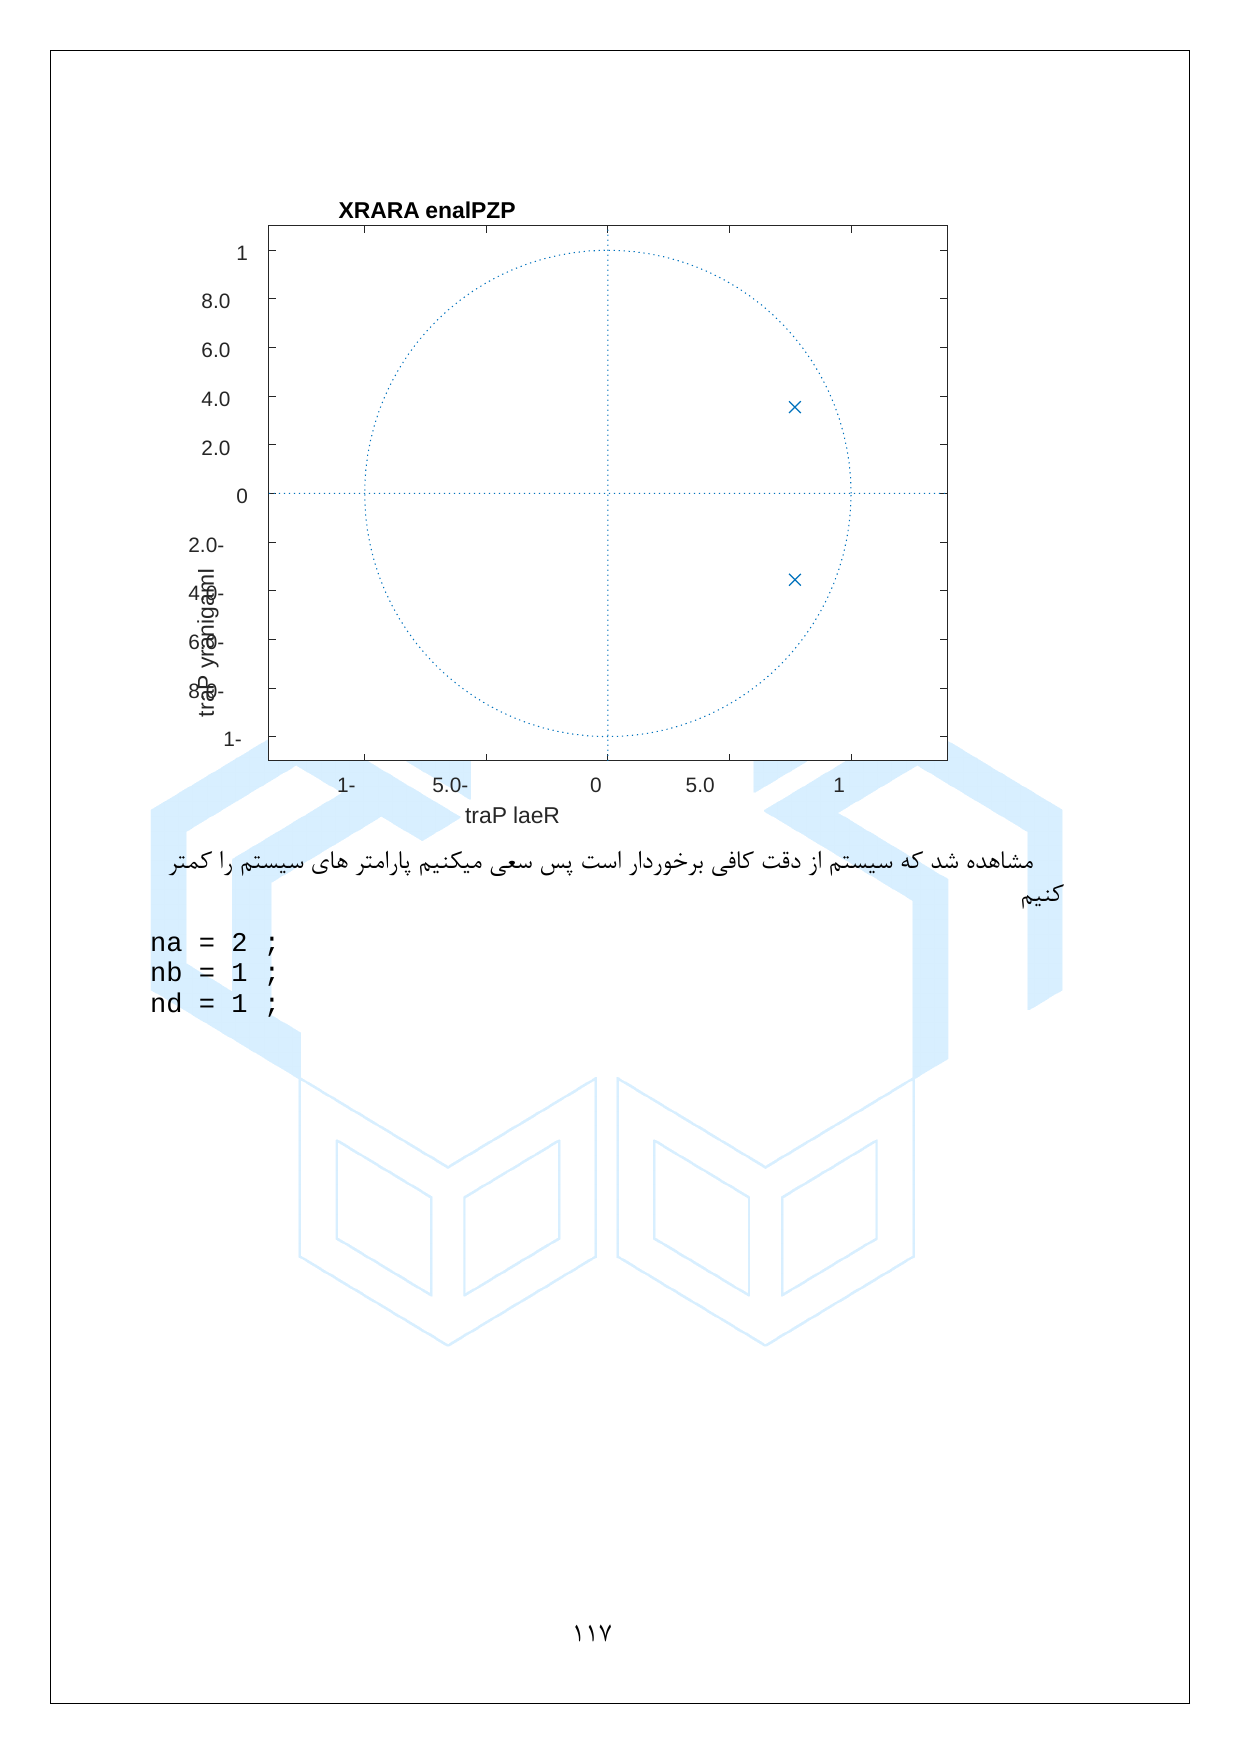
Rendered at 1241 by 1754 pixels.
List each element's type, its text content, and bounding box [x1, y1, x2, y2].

text na = 2 ; [150, 928, 1063, 959]
text مشاهده شد که سیستم از دقت کافی برخوردار است پس سعی میکنیم پارامتر های سیستم را کمتر کنیم [150, 849, 1063, 912]
text nd = 1 ; [150, 990, 1063, 1021]
text nb = 1 ; [150, 959, 1063, 990]
